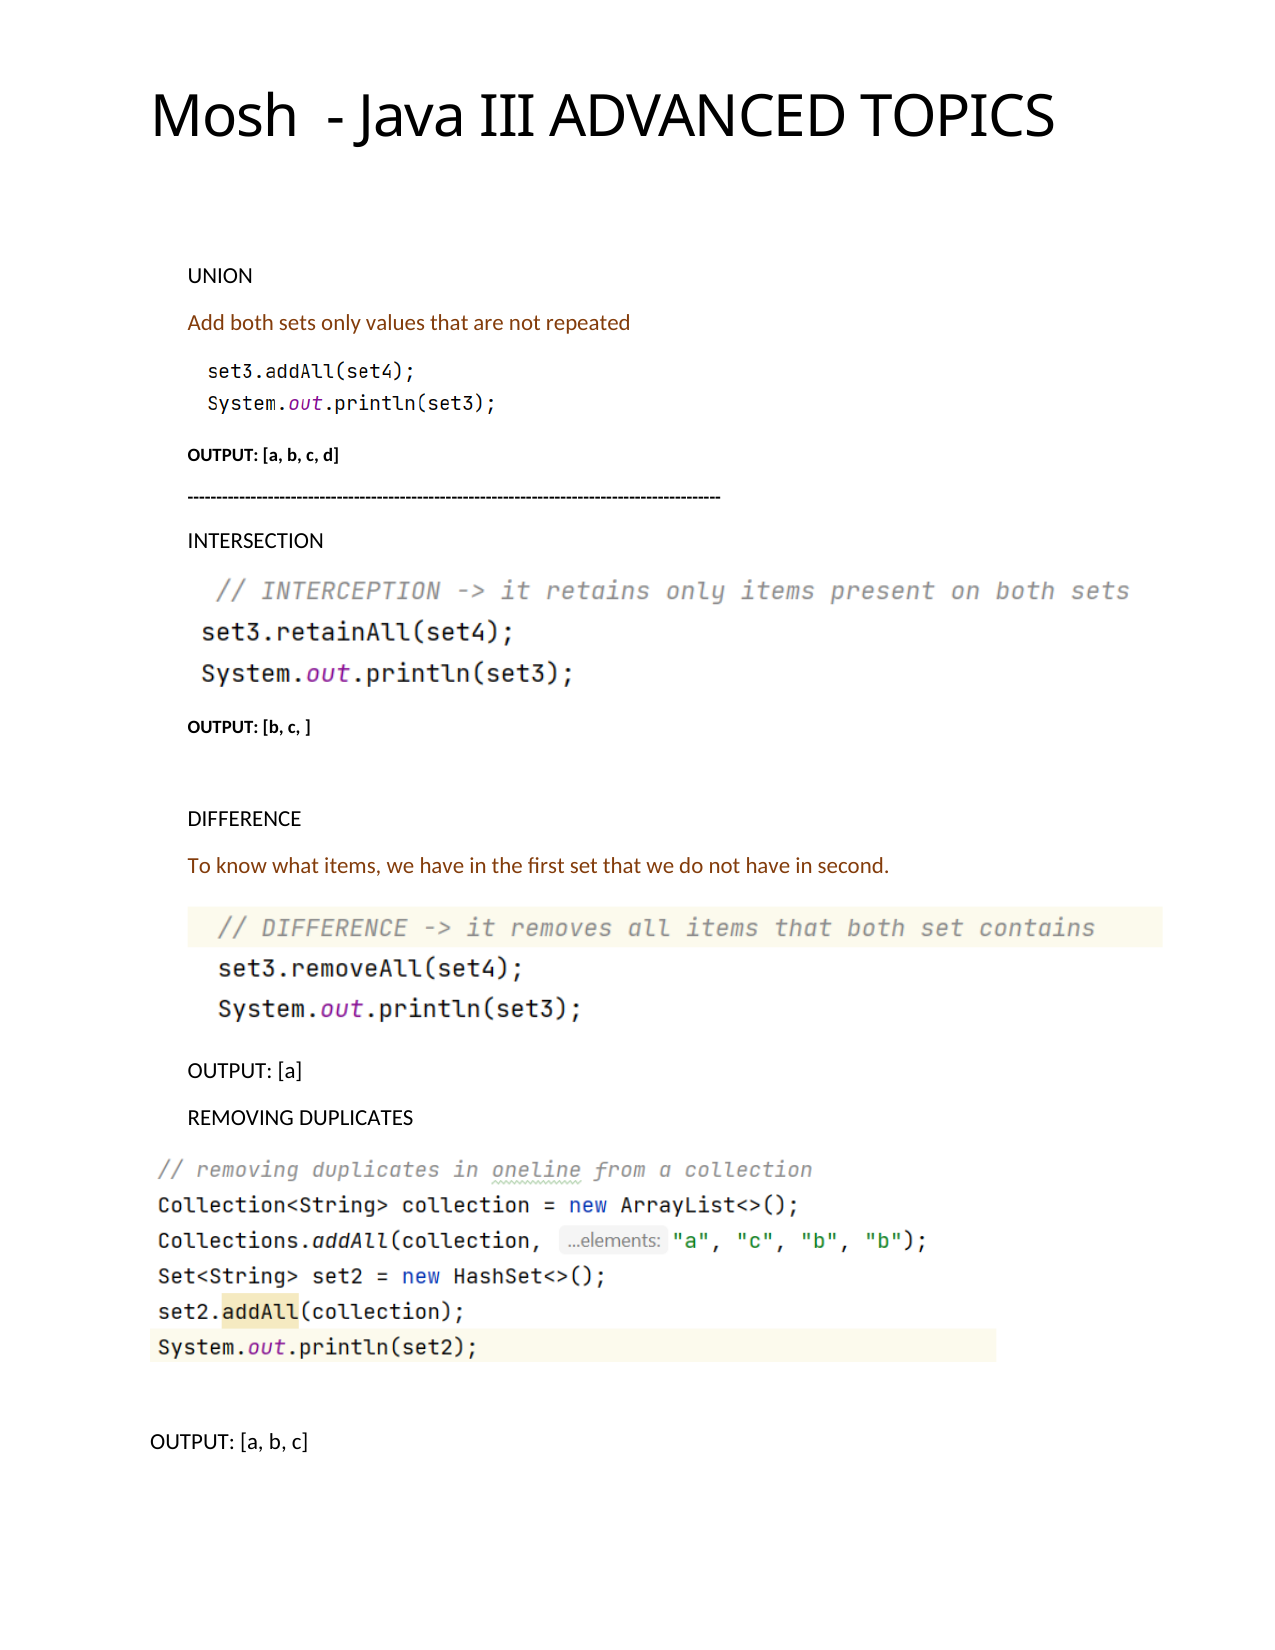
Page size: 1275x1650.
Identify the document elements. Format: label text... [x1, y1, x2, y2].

text OUTPUT: [a, b, c, d] [187, 444, 1125, 467]
text REMOVING DUPLICATES [150, 1103, 1125, 1131]
text --------------------------------------------------------------------------------------------- [187, 485, 1125, 508]
picture [150, 1150, 997, 1362]
text OUTPUT: [a] [150, 1057, 1125, 1084]
text DIFFERENCE [150, 804, 1125, 832]
text OUTPUT: [a, b, c] [150, 1427, 1125, 1455]
picture [187, 354, 507, 425]
text UNION [187, 261, 1125, 289]
text Add both sets only values that are not repeated [187, 308, 1125, 336]
text OUTPUT: [b, c, ] [187, 716, 1125, 738]
text INTERSECTION [187, 526, 1125, 554]
text To know what items, we have in the first set that we do not have in second. [150, 851, 1125, 879]
picture [187, 897, 1163, 1038]
picture [187, 573, 1163, 697]
